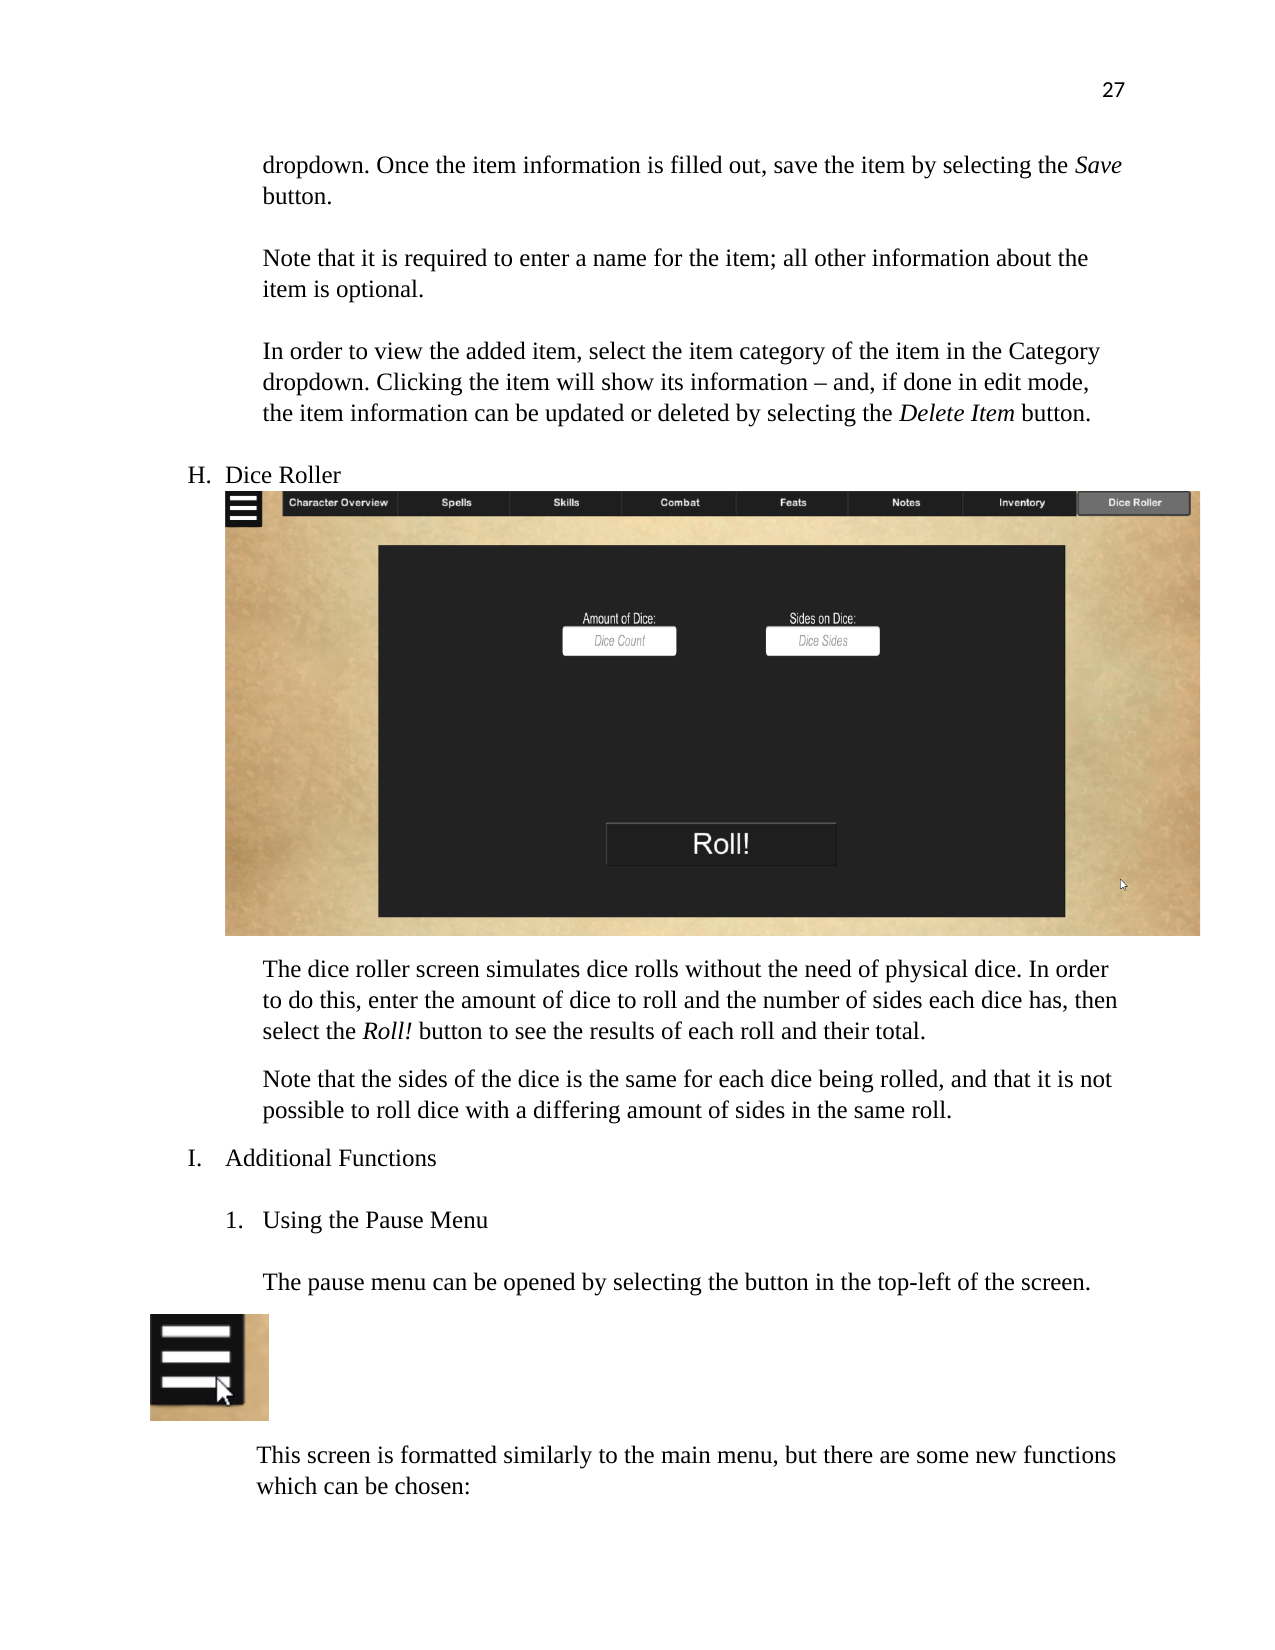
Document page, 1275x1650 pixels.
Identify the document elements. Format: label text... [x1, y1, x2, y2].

list Using the Pause Menu [225, 1205, 1125, 1234]
list Note that it is required to enter a name for the item; all other information about the item is optional. [262, 243, 1125, 303]
list The pause menu can be opened by selecting the button in the top-left of the screen. [262, 1267, 1125, 1296]
picture [150, 1314, 269, 1421]
picture [225, 491, 1200, 936]
list Additional Functions [187, 1143, 1125, 1172]
text The dice roller screen simulates dice rolls without the need of physical dice. In order to do this, enter the amount of dice to roll and the number of sides each dice has, then select the Roll! button to see the results of each roll and their total. [262, 954, 1125, 1045]
text This screen is formatted similarly to the main menu, but there are some new functions which can be chosen: [256, 1440, 1125, 1500]
list In order to view the added item, select the item category of the item in the Category dropdown. Clicking the item will show its information – and, if done in edit mode, the item information can be updated or deleted by selecting the Delete Item button. [262, 336, 1125, 427]
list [262, 150, 1125, 210]
text Note that the sides of the dice is the same for each dice being rolled, and that it is not possible to roll dice with a differing amount of sides in the same roll. [262, 1064, 1125, 1124]
